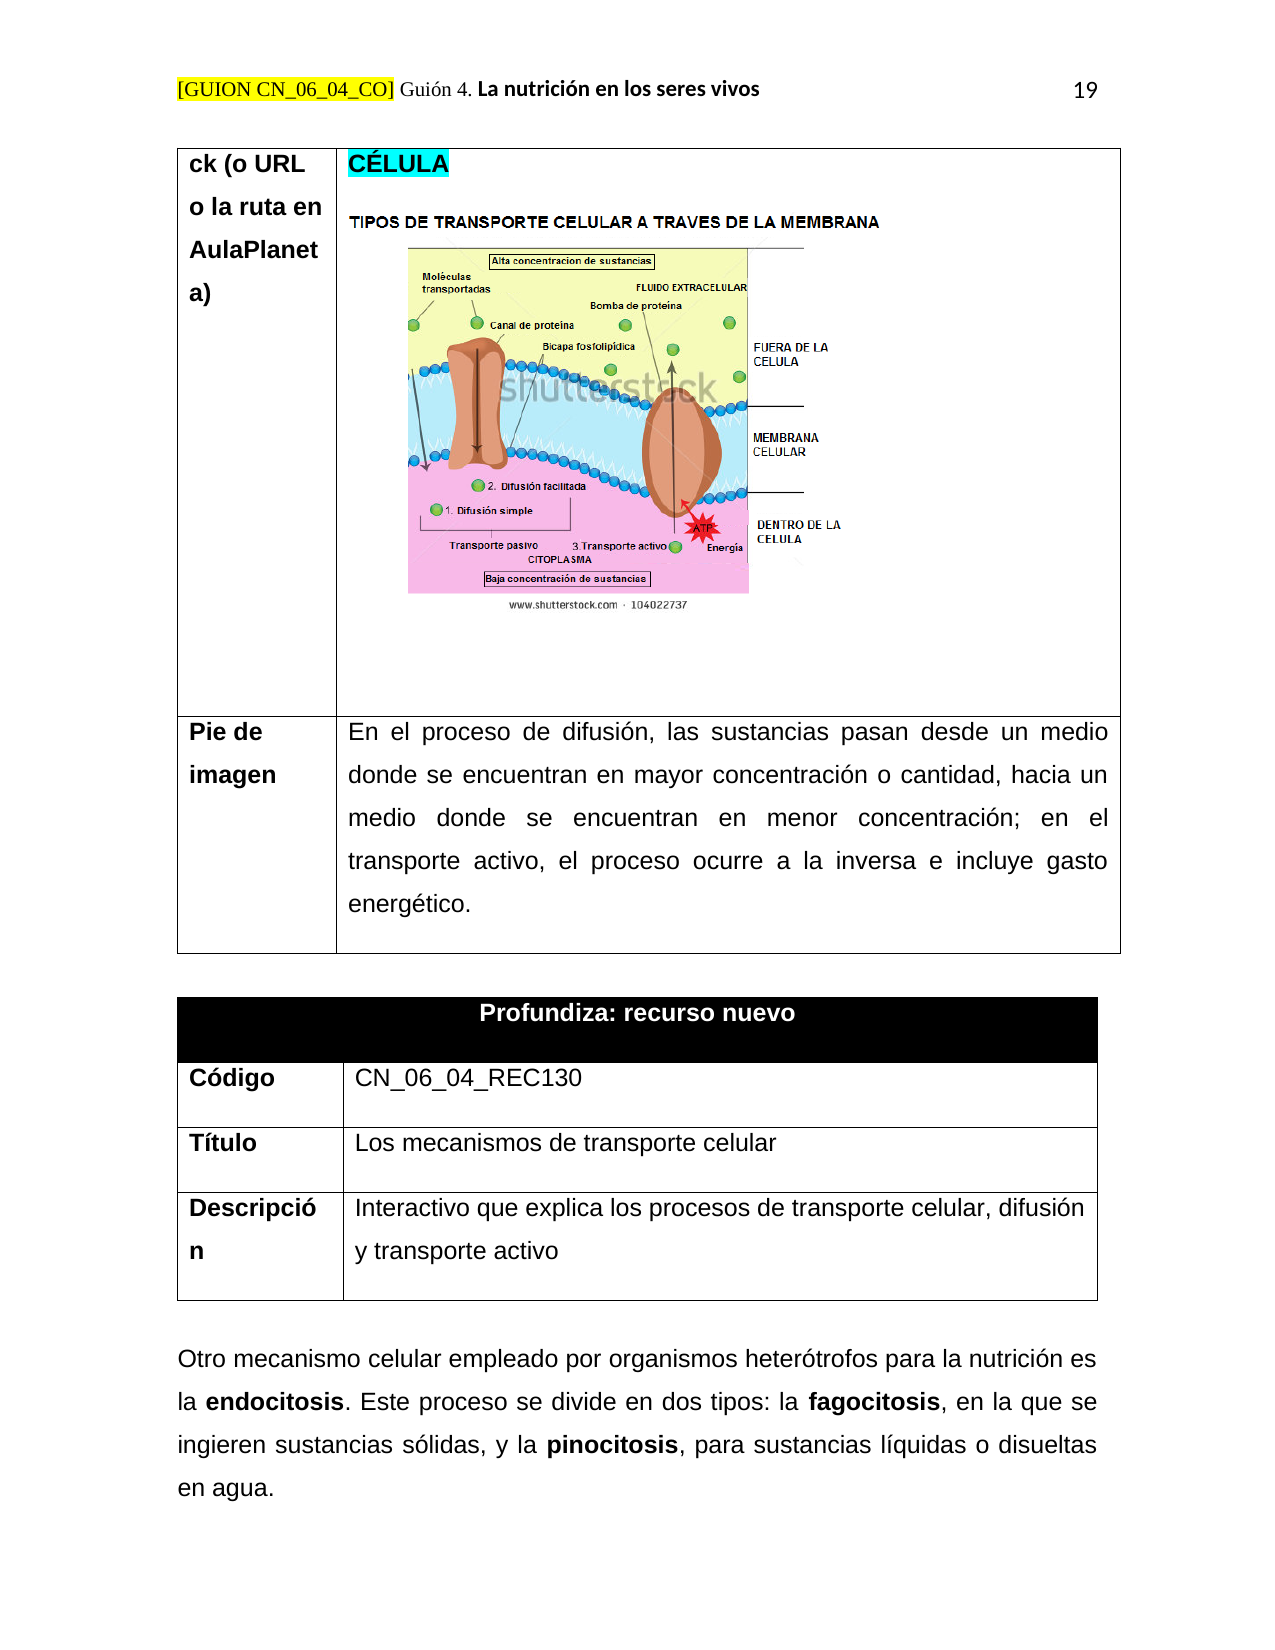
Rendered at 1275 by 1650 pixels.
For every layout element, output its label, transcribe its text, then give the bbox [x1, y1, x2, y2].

table_cell Código [178, 1063, 343, 1127]
table_cell En el proceso de difusión, las sustancias pasan desde un medio donde se encuentran en mayor concentración o cantidad, hacia un medio donde se encuentran en menor concentración; en el transporte activo, el proceso ocurre a la inversa e incluye gasto energético. [337, 717, 1120, 953]
table_cell Interactivo que explica los procesos de transporte celular, difusión y transporte activo [344, 1193, 1097, 1300]
table_cell Descripción [178, 1193, 343, 1300]
table_cell Los mecanismos de transporte celular [344, 1128, 1097, 1192]
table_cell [178, 149, 336, 716]
text Otro mecanismo celular empleado por organismos heterótrofos para la nutrición es la endocitosis. Este proceso se divide en dos tipos: la fagocitosis, en la que se ingieren sustancias sólidas, y la pinocitosis, para sustancias líquidas o disueltas en agua. [177, 1344, 1098, 1502]
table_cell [337, 149, 1120, 716]
table_cell Pie de imagen [178, 717, 336, 953]
table_cell CN_06_04_REC130 [344, 1063, 1097, 1127]
table_cell Título [178, 1128, 343, 1192]
picture [347, 212, 886, 616]
table_header Profundiza: recurso nuevo [178, 998, 1097, 1062]
